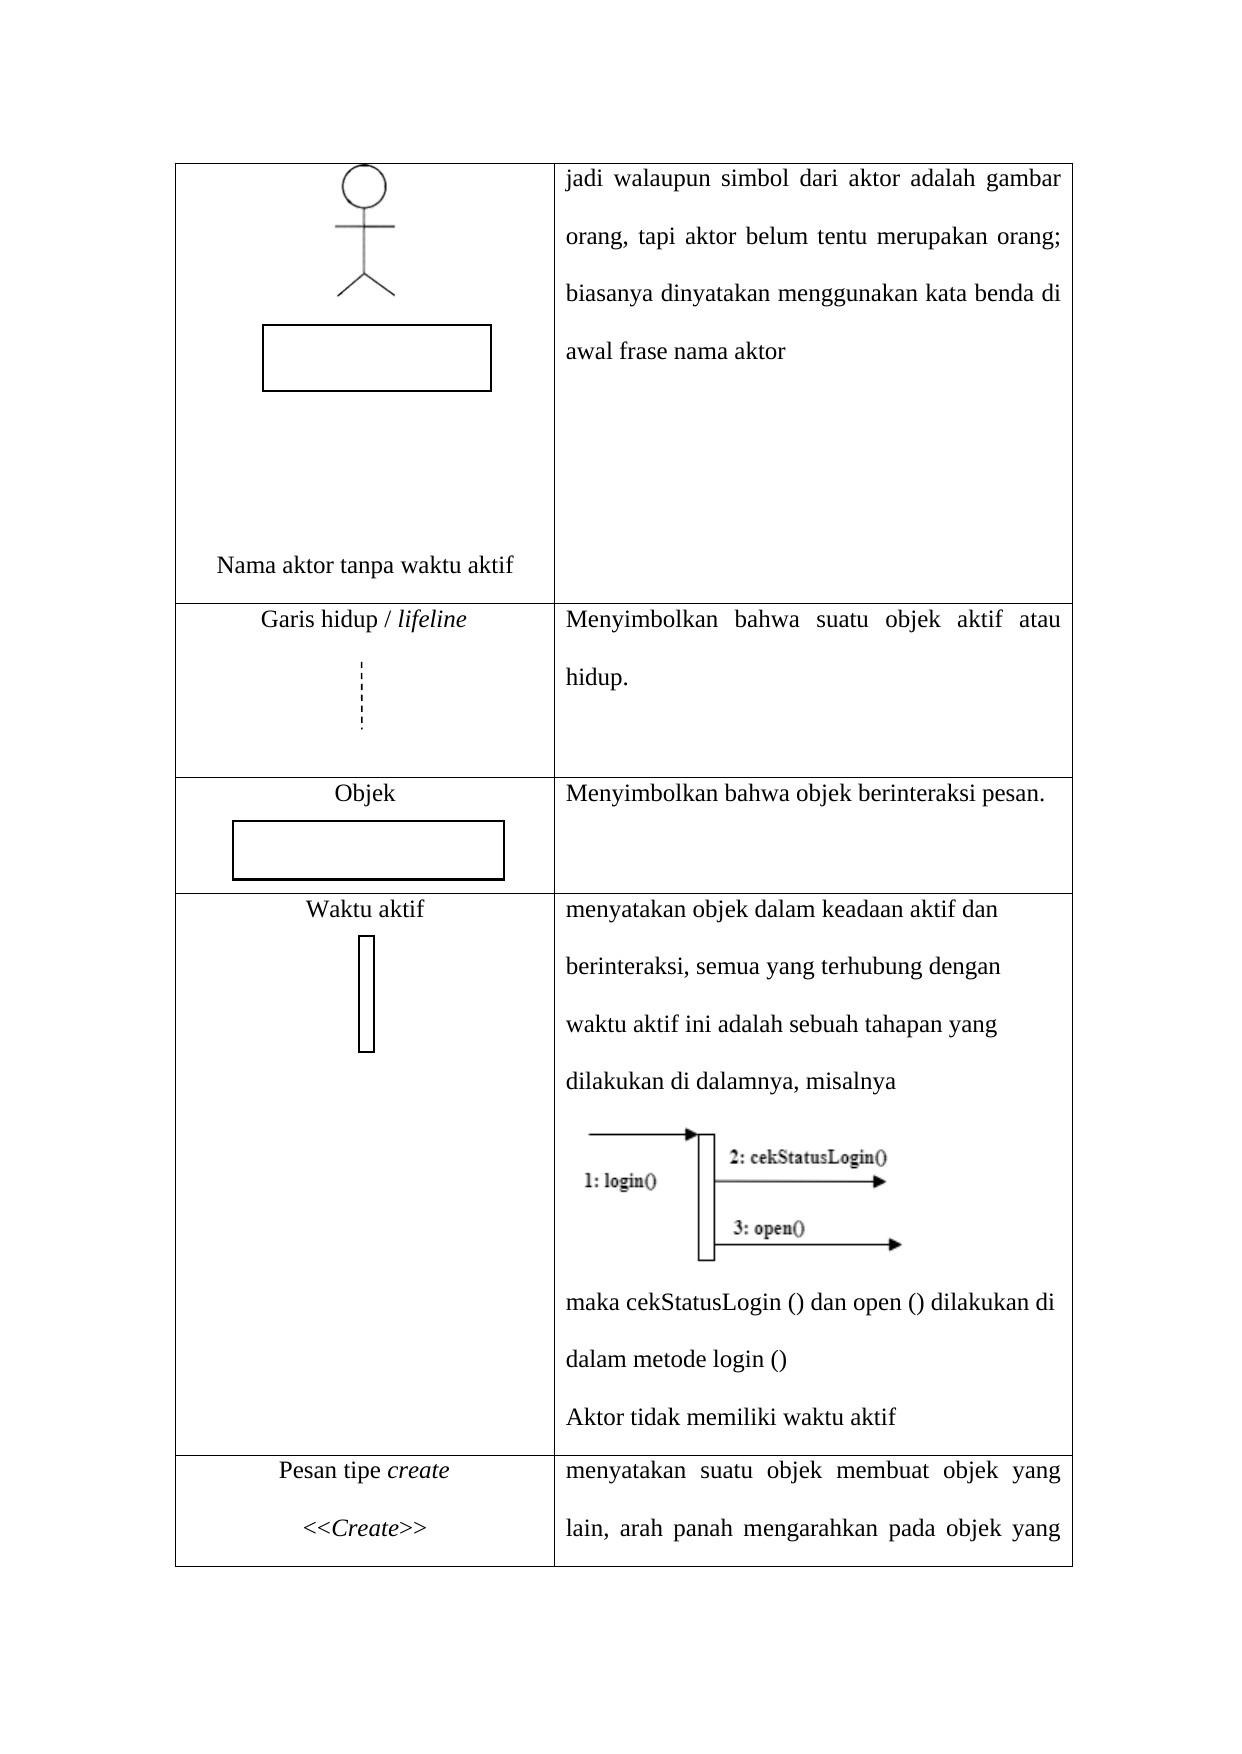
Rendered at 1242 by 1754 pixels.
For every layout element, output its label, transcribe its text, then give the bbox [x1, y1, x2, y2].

table_cell Objek [176, 778, 554, 893]
table_cell Garis hidup / lifeline [176, 604, 554, 777]
picture [334, 163, 396, 297]
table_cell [176, 164, 554, 603]
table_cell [555, 1456, 1072, 1566]
table_cell Menyimbolkan bahwa suatu objek aktif atau hidup. [555, 604, 1072, 777]
table_cell Menyimbolkan bahwa objek berinteraksi pesan. [555, 778, 1072, 893]
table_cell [555, 164, 1072, 603]
table_cell menyatakan objek dalam keadaan aktif dan berinteraksi, semua yang terhubung dengan waktu aktif ini adalah sebuah tahapan yang dilakukan di dalamnya, misalnya maka cekStatusLogin () dan open () dilakukan di dalam metode login () Aktor tidak memiliki waktu aktif [555, 894, 1072, 1454]
picture [565, 1123, 916, 1263]
table_cell Waktu aktif [176, 894, 554, 1454]
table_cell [176, 1456, 554, 1566]
